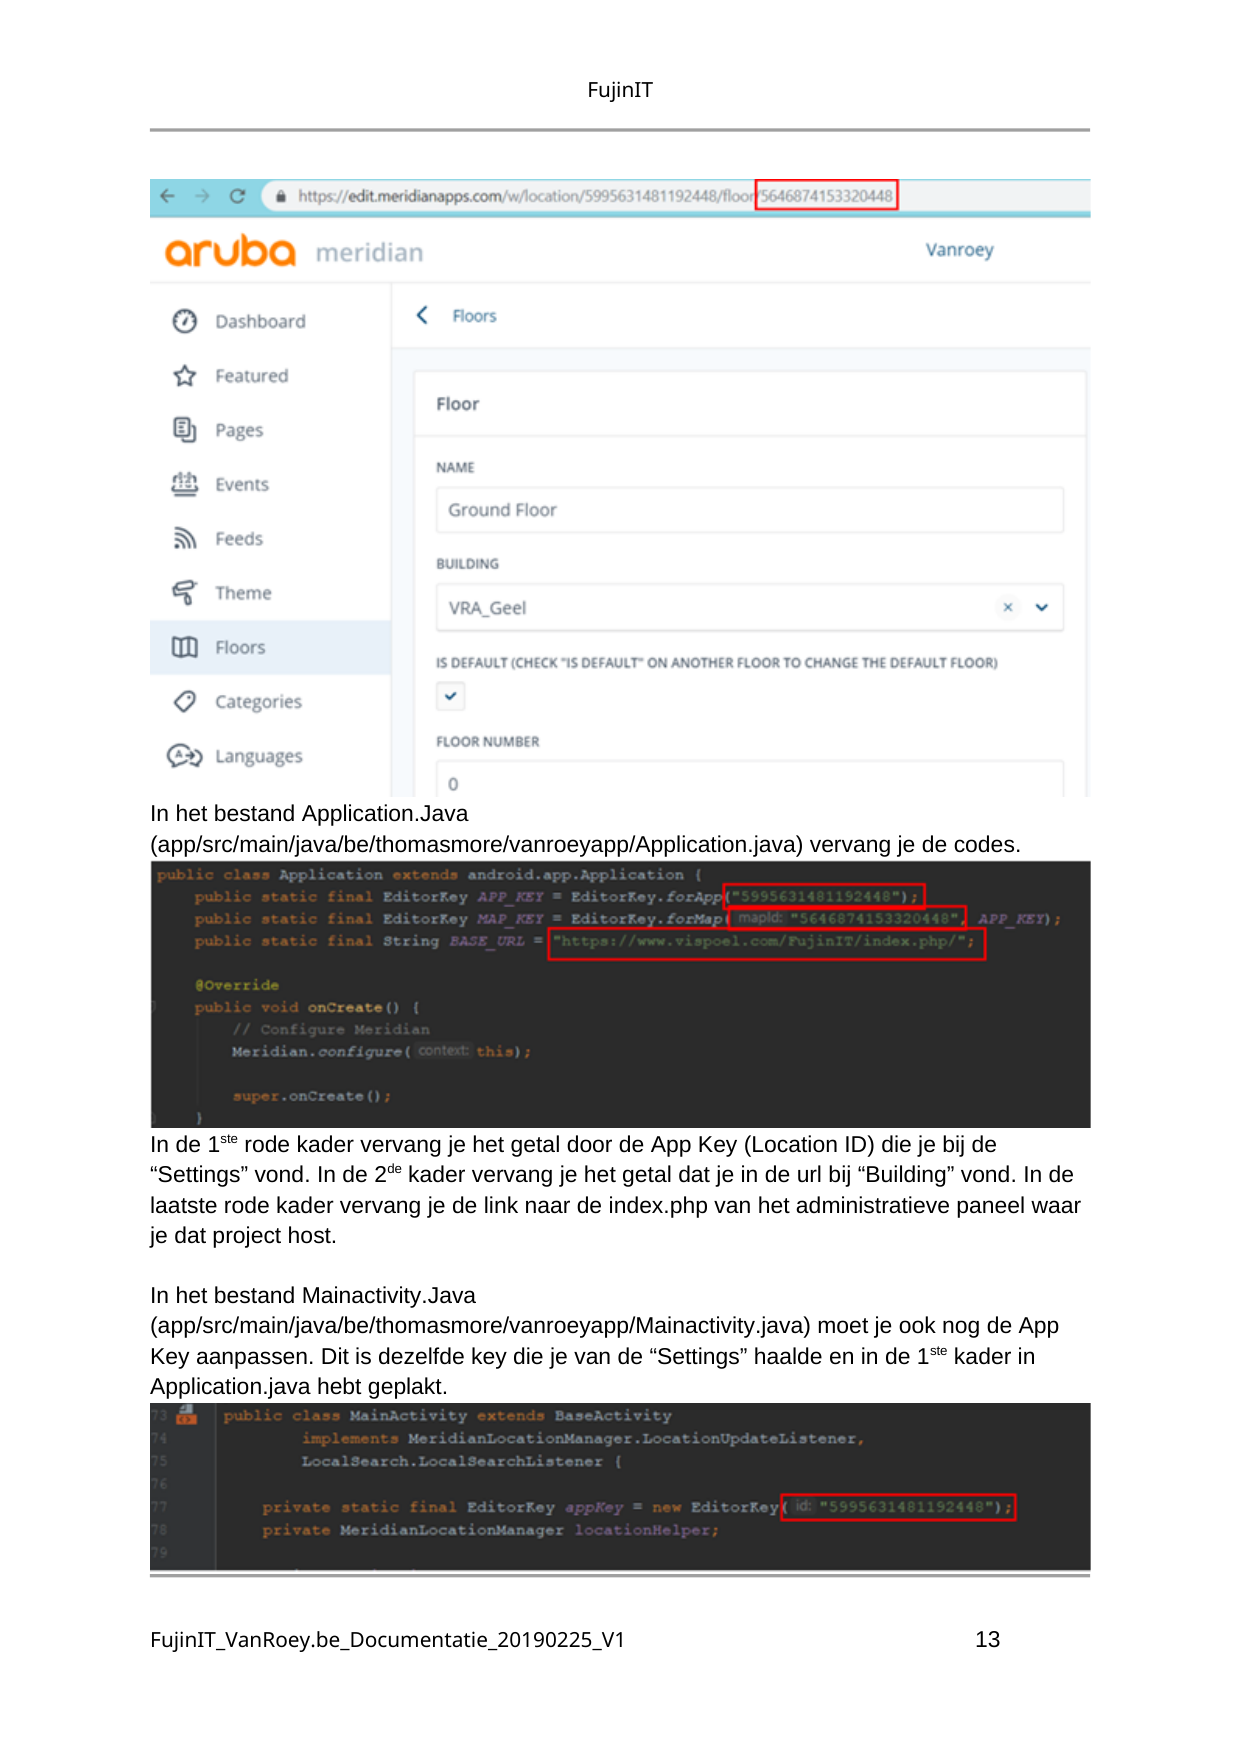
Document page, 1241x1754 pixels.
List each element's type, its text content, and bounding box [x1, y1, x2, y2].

text In het bestand Application.Java (app/src/main/java/be/thomasmore/vanroeyapp/Application.java) vervang je de codes. [150, 800, 1090, 857]
picture [150, 179, 1091, 797]
text In de 1ste rode kader vervang je het getal door de App Key (Location ID) die je bij de “Settings” vond. In de 2de kader vervang je het getal dat je in de url bij “Building” vond. In de laatste rode kader vervang je de link naar de index.php van het administratieve paneel waar je dat project host. [150, 1131, 1090, 1248]
picture [150, 860, 1091, 1128]
text In het bestand Mainactivity.Java (app/src/main/java/be/thomasmore/vanroeyapp/Mainactivity.java) moet je ook nog de App Key aanpassen. Dit is dezelfde key die je van de “Settings” haalde en in de 1ste kader in Application.java hebt geplakt. [150, 1282, 1090, 1399]
picture [150, 1403, 1091, 1572]
